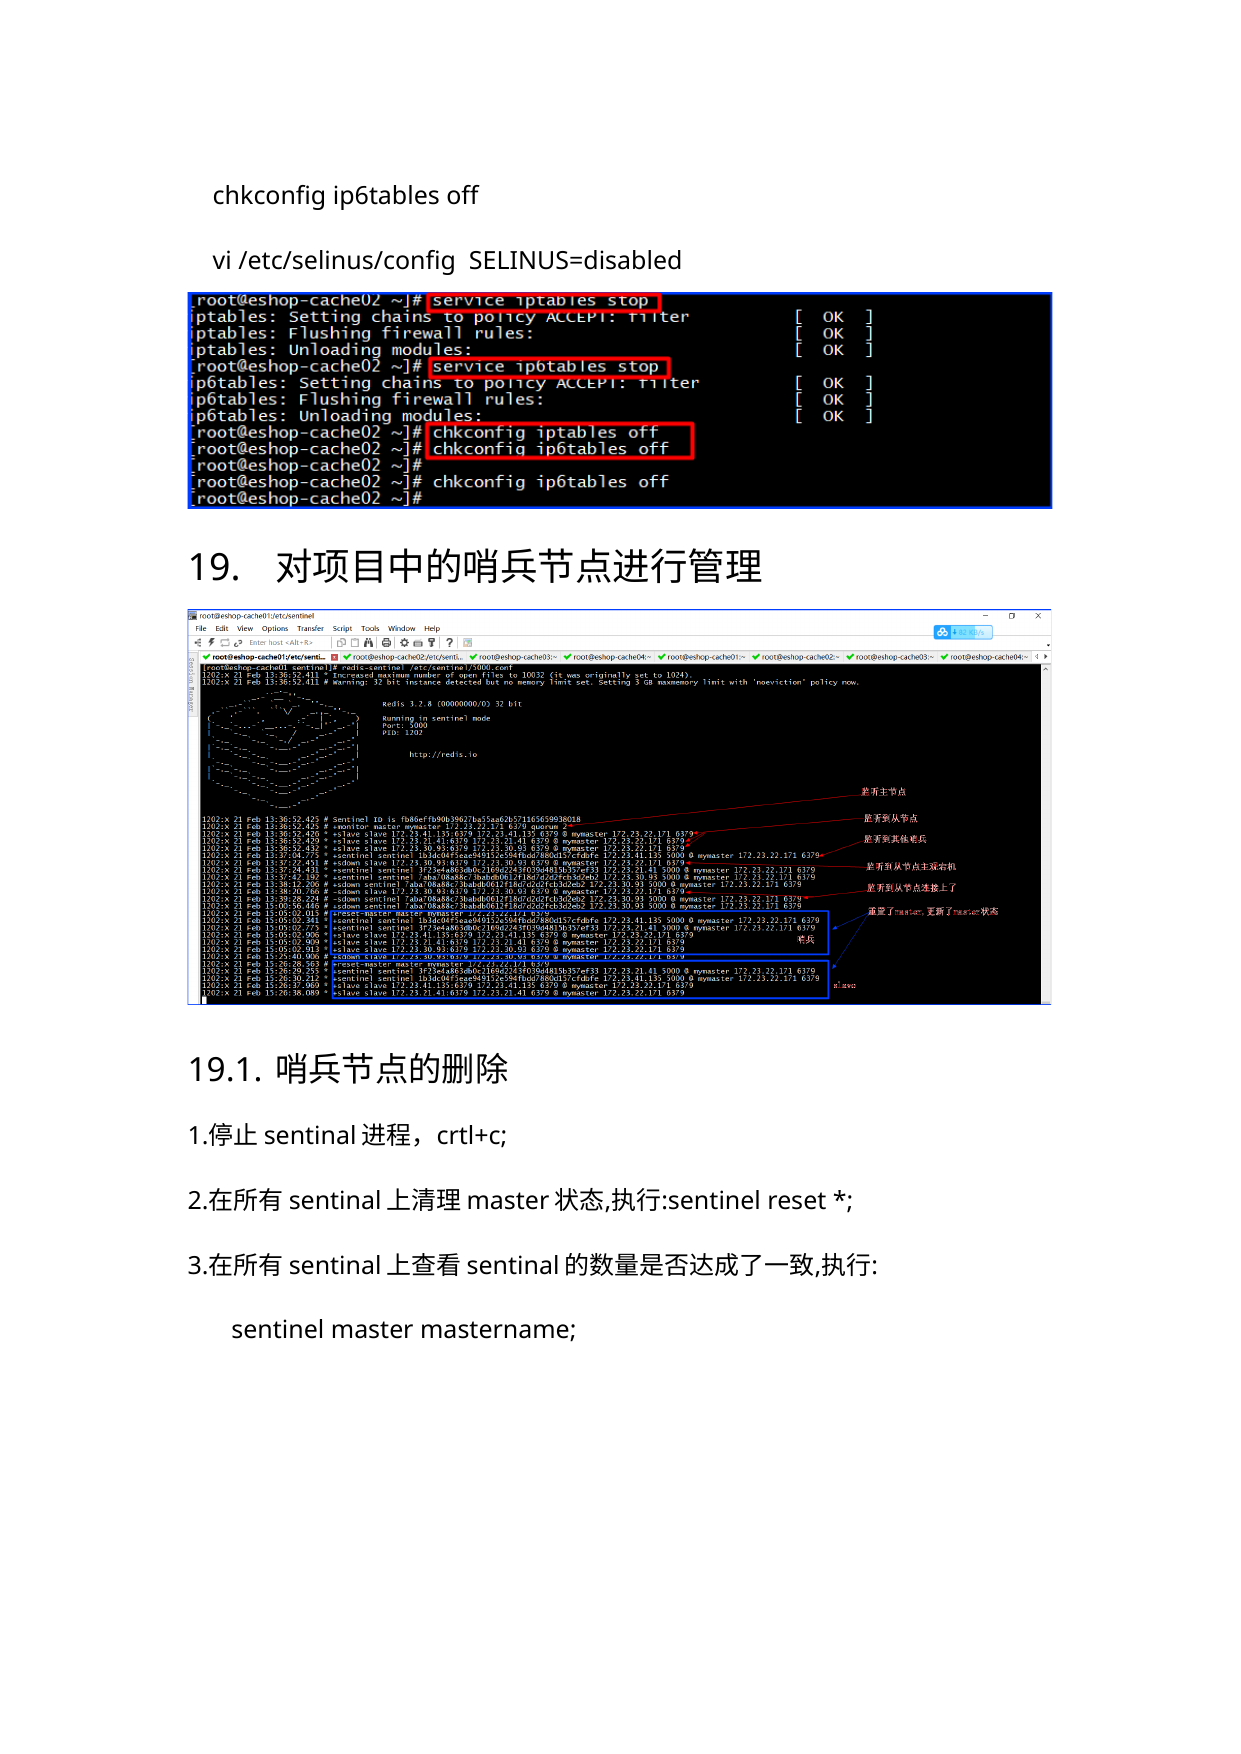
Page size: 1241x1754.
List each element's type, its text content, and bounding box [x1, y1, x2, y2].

picture [187, 292, 1053, 509]
subtitle 对项目中的哨兵节点进行管理 [187, 532, 1053, 597]
text 3.在所有sentinal上查看sentinal的数量是否达成了一致,执行: [187, 1231, 1053, 1296]
text 1.停止sentinal进程，crtl+c; [187, 1101, 1053, 1166]
text vi /etc/selinus/config SELINUS=disabled [187, 227, 1053, 292]
text chkconfig ip6tables off [187, 162, 1053, 227]
subtitle 哨兵节点的删除 [187, 1034, 1053, 1099]
picture [187, 609, 1052, 1005]
text 2.在所有sentinal上清理master状态,执行:sentinel reset *; [187, 1166, 1053, 1231]
text sentinel master mastername; [187, 1296, 1053, 1361]
